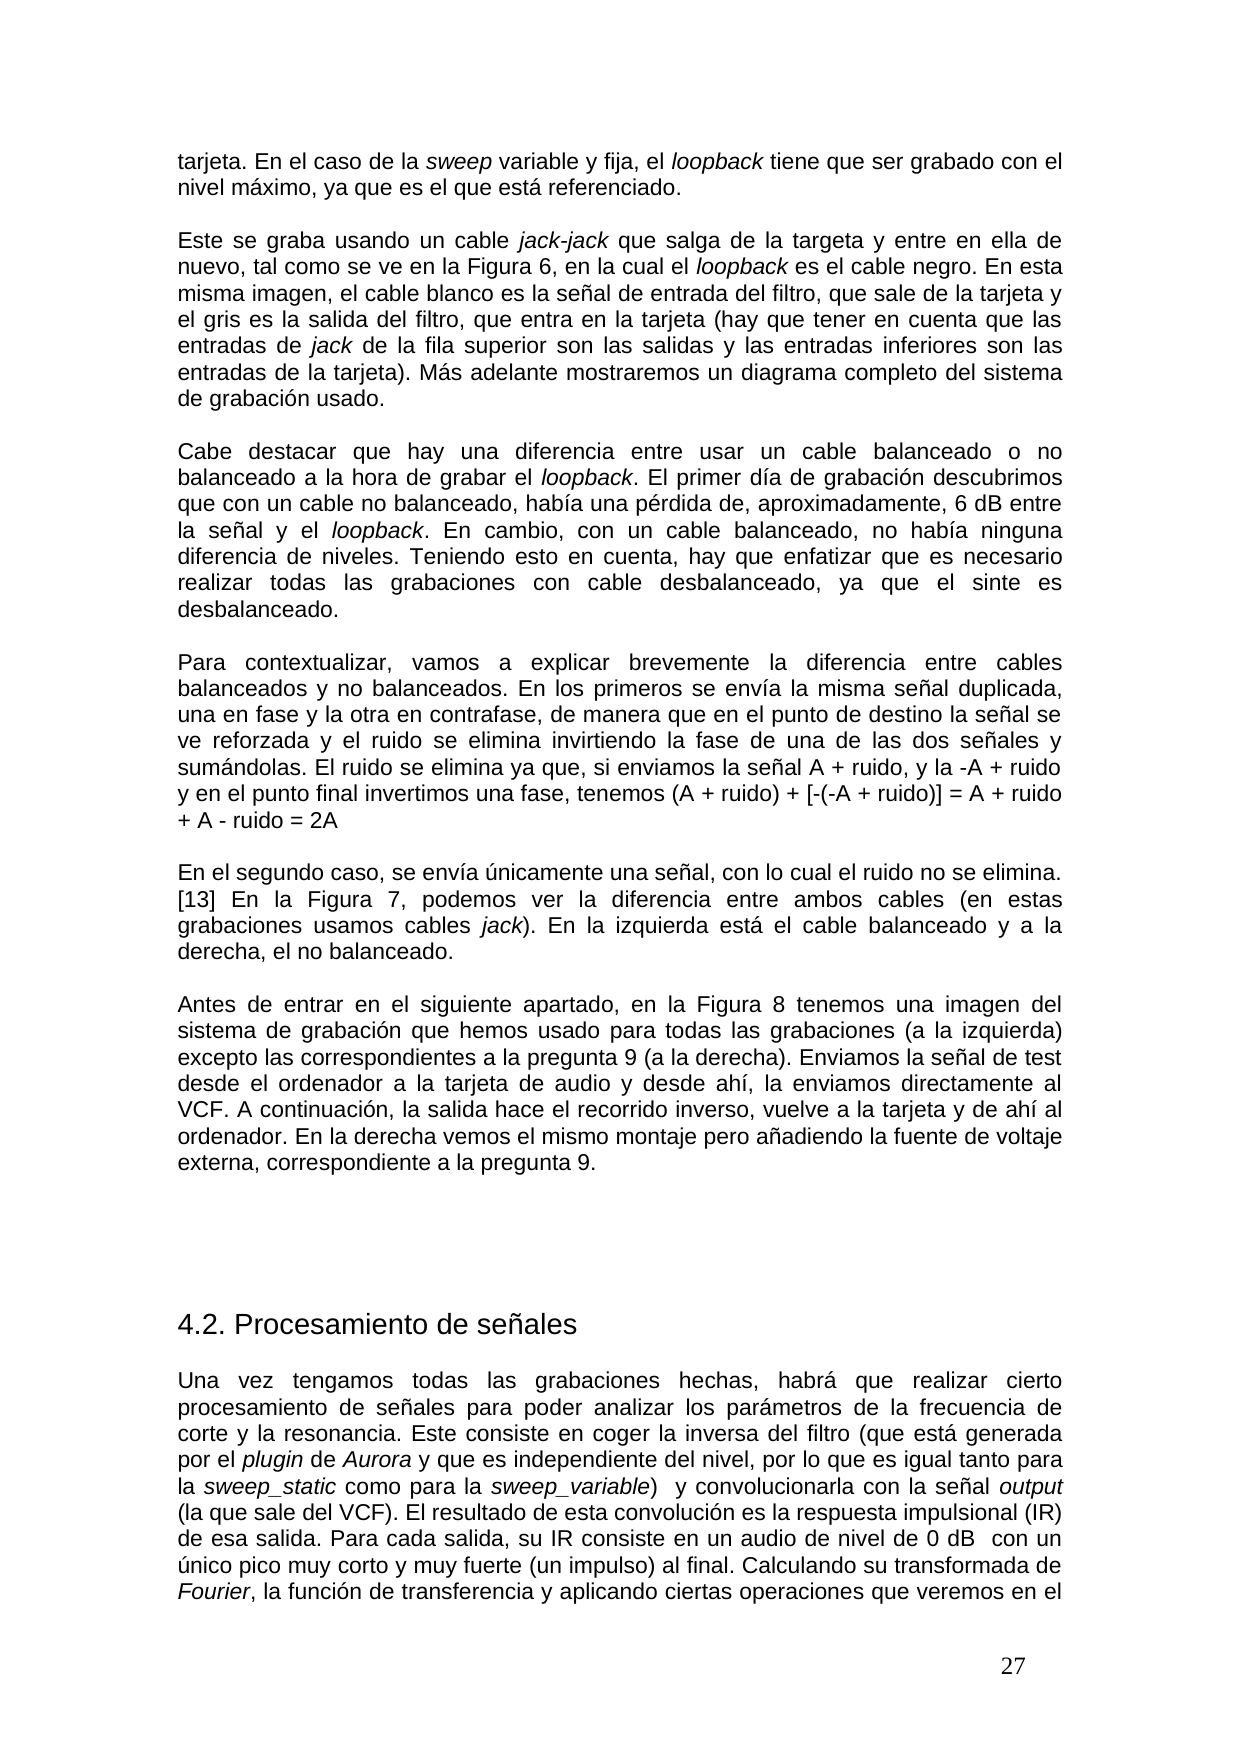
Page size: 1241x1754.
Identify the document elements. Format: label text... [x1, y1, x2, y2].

text Para contextualizar, vamos a explicar brevemente la diferencia entre cables balanceados y no balanceados. En los primeros se envía la misma señal duplicada, una en fase y la otra en contrafase, de manera que en el punto de destino la señal se ve reforzada y el ruido se elimina invirtiendo la fase de una de las dos señales y sumándolas. El ruido se elimina ya que, si enviamos la señal A + ruido, y la -A + ruido y en el punto final invertimos una fase, tenemos (A + ruido) + [-(-A + ruido)] = A + ruido + A - ruido = 2A [177, 648, 1063, 833]
text Antes de entrar en el siguiente apartado, en la Figura 8 tenemos una imagen del sistema de grabación que hemos usado para todas las grabaciones (a la izquierda) excepto las correspondientes a la pregunta 9 (a la derecha). Enviamos la señal de test desde el ordenador a la tarjeta de audio y desde ahí, la enviamos directamente al VCF. A continuación, la salida hace el recorrido inverso, vuelve a la tarjeta y de ahí al ordenador. En la derecha vemos el mismo montaje pero añadiendo la fuente de voltaje externa, correspondiente a la pregunta 9. [177, 991, 1063, 1176]
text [177, 1367, 1063, 1604]
text 4.2. Procesamiento de señales [177, 1307, 1063, 1341]
text Este se graba usando un cable jack-jack que salga de la targeta y entre en ella de nuevo, tal como se ve en la Figura 6, en la cual el loopback es el cable negro. En esta misma imagen, el cable blanco es la señal de entrada del filtro, que sale de la tarjeta y el gris es la salida del filtro, que entra en la tarjeta (hay que tener en cuenta que las entradas de jack de la fila superior son las salidas y las entradas inferiores son las entradas de la tarjeta). Más adelante mostraremos un diagrama completo del sistema de grabación usado. [177, 227, 1063, 411]
text Cabe destacar que hay una diferencia entre usar un cable balanceado o no balanceado a la hora de grabar el loopback. El primer día de grabación descubrimos que con un cable no balanceado, había una pérdida de, aproximadamente, 6 dB entre la señal y el loopback. En cambio, con un cable balanceado, no había ninguna diferencia de niveles. Teniendo esto en cuenta, hay que enfatizar que es necesario realizar todas las grabaciones con cable desbalanceado, ya que el sinte es desbalanceado. [177, 438, 1063, 622]
text En el segundo caso, se envía únicamente una señal, con lo cual el ruido no se elimina.[13] En la Figura 7, podemos ver la diferencia entre ambos cables (en estas grabaciones usamos cables jack). En la izquierda está el cable balanceado y a la derecha, el no balanceado. [177, 859, 1063, 965]
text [177, 148, 1063, 200]
